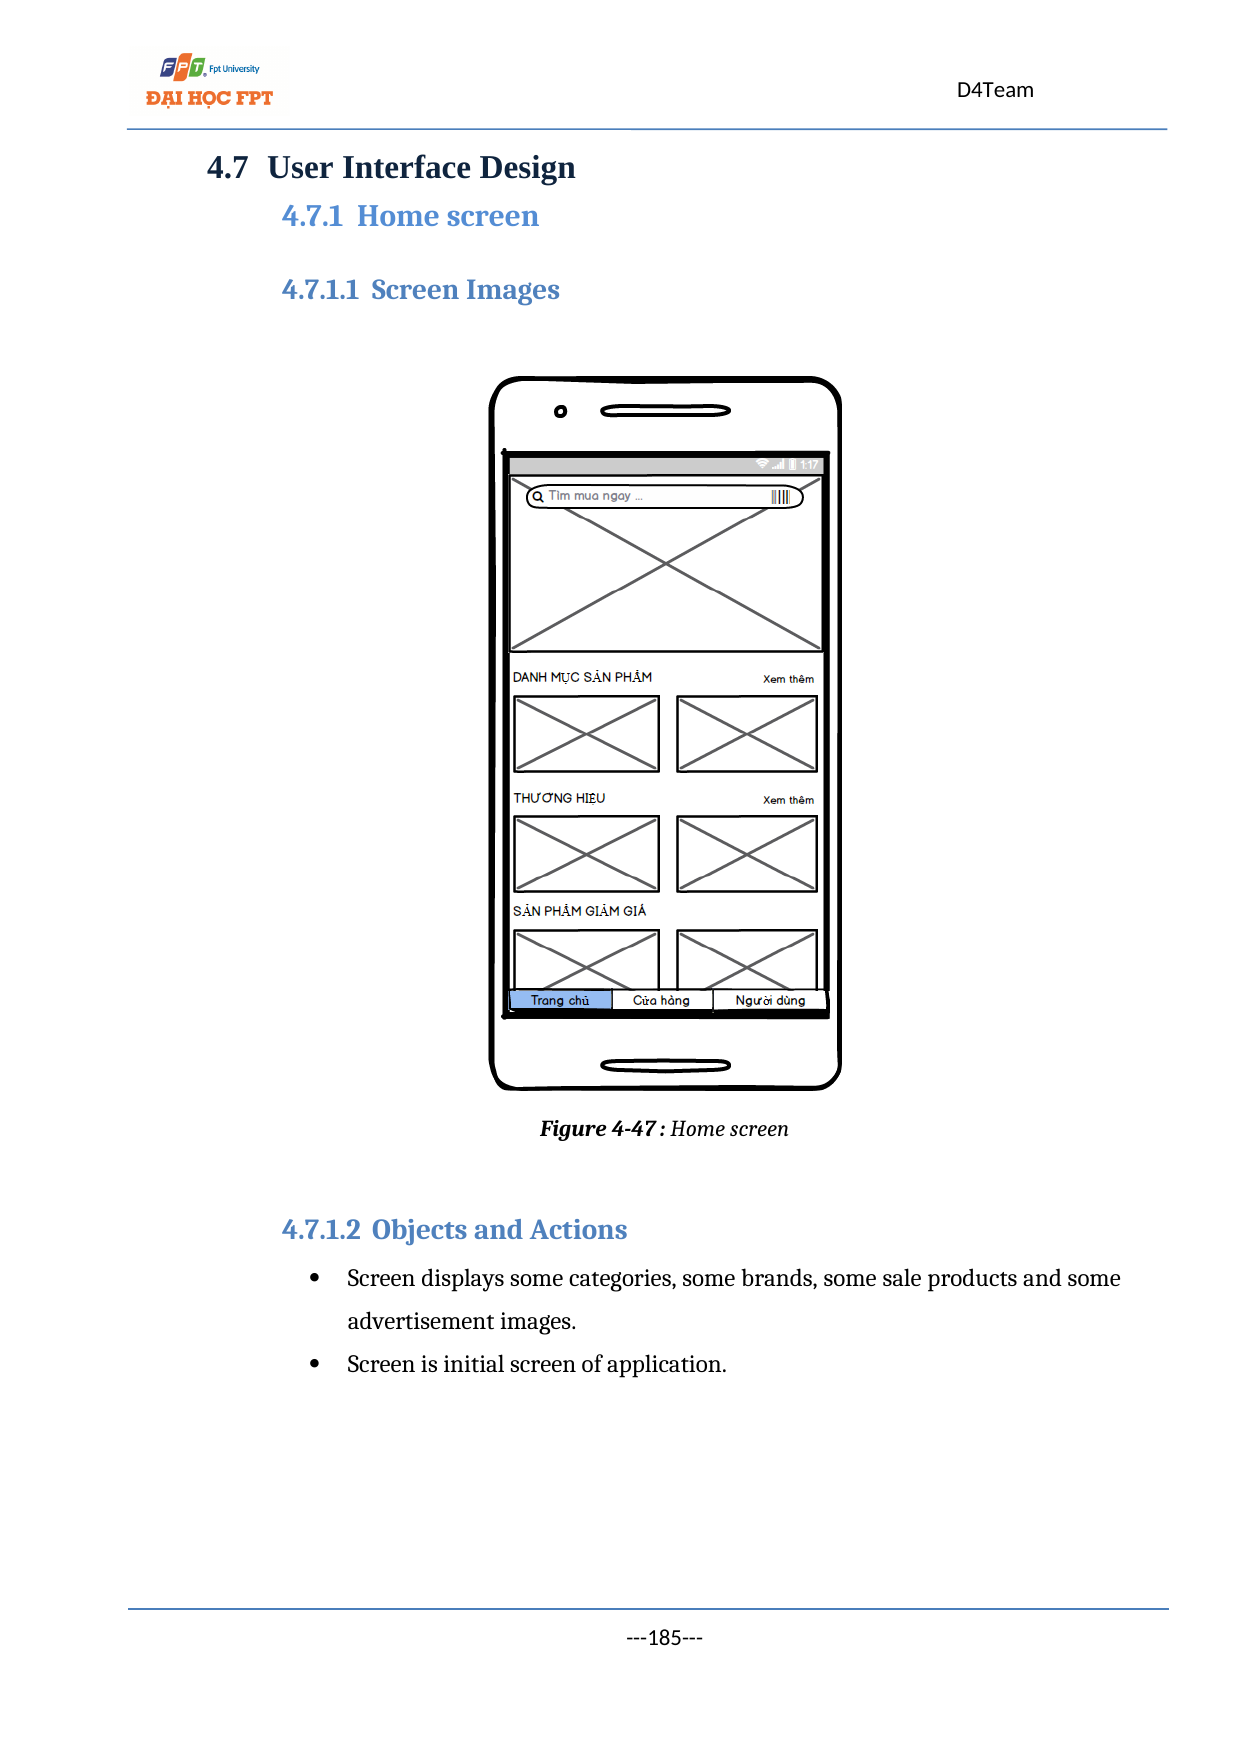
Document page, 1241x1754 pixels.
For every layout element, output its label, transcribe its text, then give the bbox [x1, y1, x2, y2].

list Screen is initial screen of application. [310, 1350, 1122, 1379]
picture [129, 46, 290, 116]
list Screen displays some categories, some brands, some sale products and some advertisement images. [310, 1264, 1122, 1336]
subtitle User Interface Design [207, 148, 1122, 186]
subtitle Screen Images [282, 273, 1122, 307]
subtitle Objects and Actions [282, 1213, 1122, 1247]
subtitle Home screen [282, 198, 1122, 234]
text Figure 4-47 : Home screen [207, 1115, 1122, 1142]
picture [487, 376, 842, 1091]
